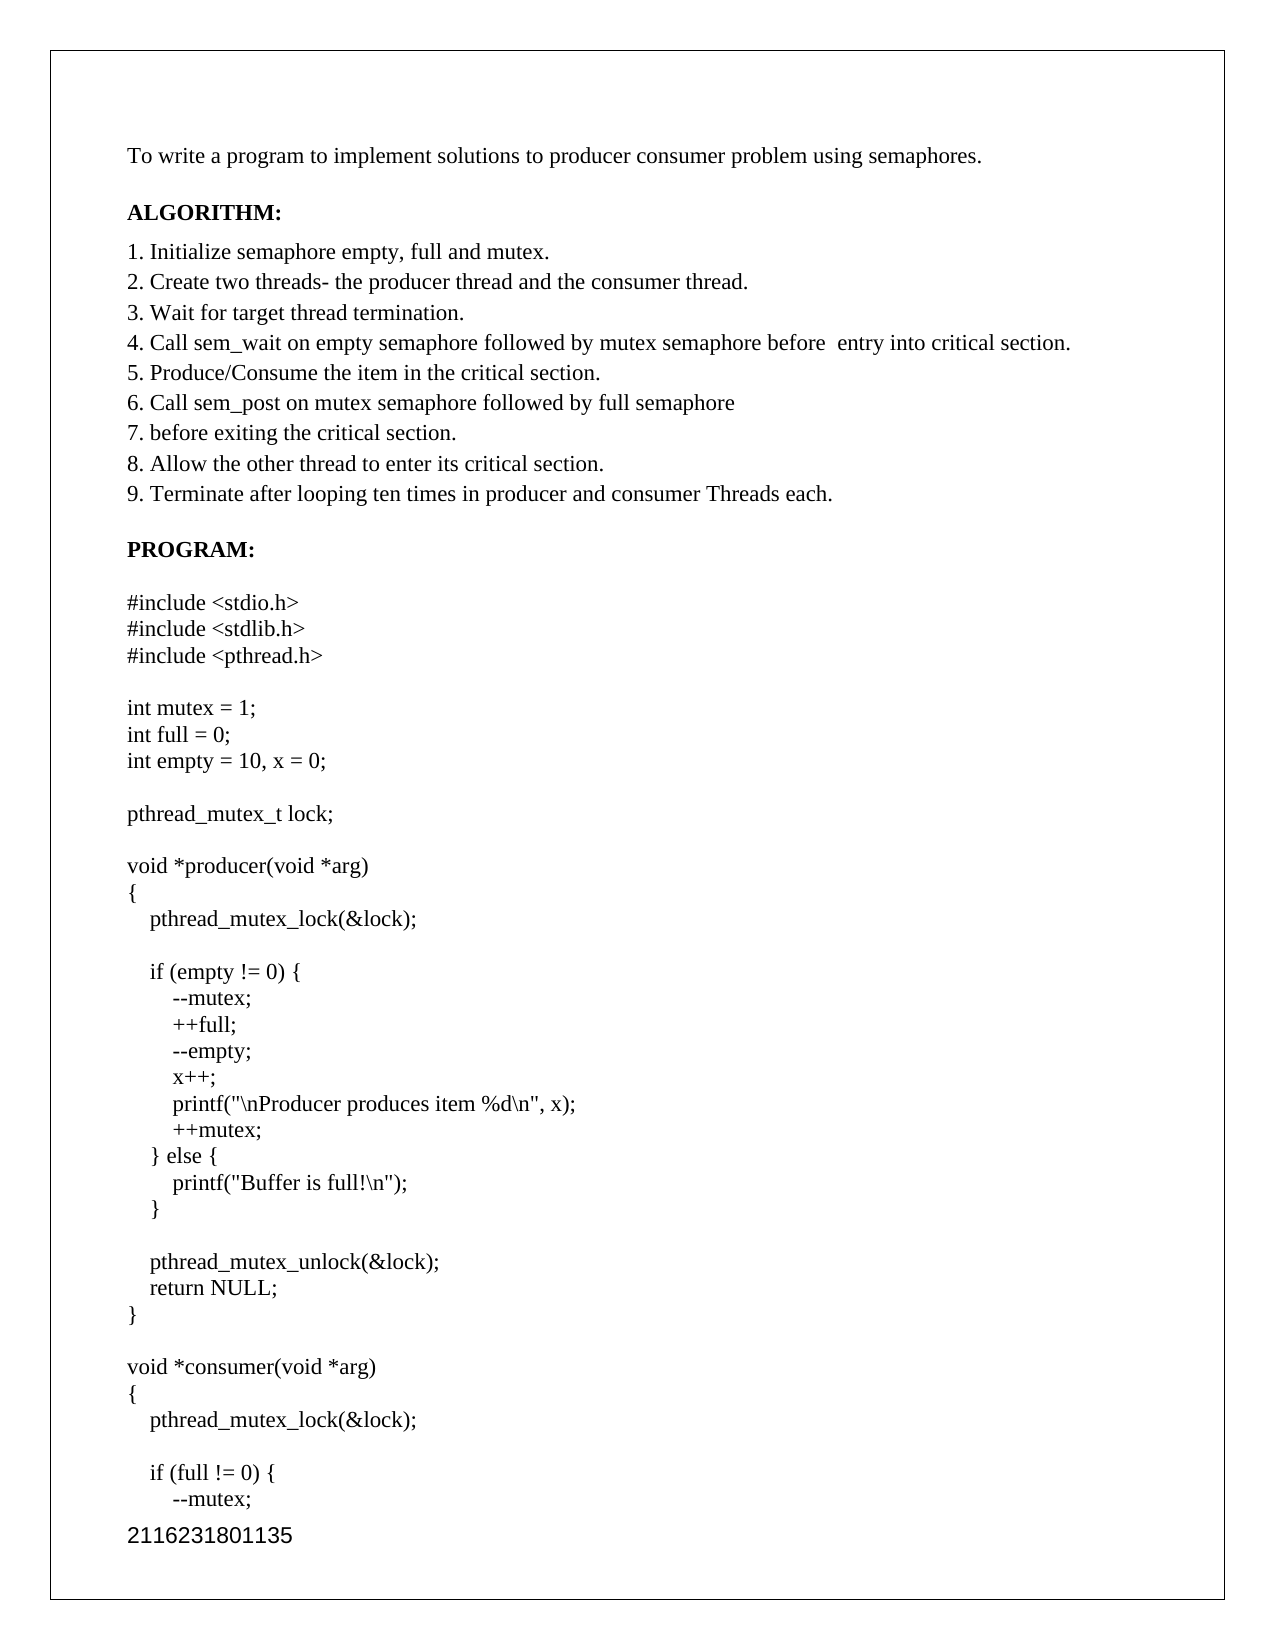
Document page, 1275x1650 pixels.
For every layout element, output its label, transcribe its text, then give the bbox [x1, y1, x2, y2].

text --empty; [127, 1037, 1154, 1063]
text void *consumer(void *arg) [127, 1353, 1154, 1380]
text int full = 0; [127, 721, 1154, 747]
text PROGRAM: [127, 536, 1154, 563]
text } [127, 1301, 1154, 1327]
text ++mutex; [127, 1116, 1154, 1142]
text pthread_mutex_lock(&lock); [127, 1406, 1154, 1432]
text 4. Call sem_wait on empty semaphore followed by mutex semaphore before entry into critical section. [127, 329, 1154, 355]
text } [127, 1195, 1154, 1222]
text --mutex; [127, 984, 1154, 1011]
text 7. before exiting the critical section. [127, 419, 1154, 446]
text --mutex; [127, 1485, 1154, 1511]
text 2. Create two threads- the producer thread and the consumer thread. [127, 268, 1154, 295]
text void *producer(void *arg) [127, 853, 1154, 879]
text To write a program to implement solutions to producer consumer problem using semaphores. [127, 142, 1154, 168]
text pthread_mutex_t lock; [127, 800, 1154, 826]
text 5. Produce/Consume the item in the critical section. [127, 359, 1154, 385]
text { [127, 1380, 1154, 1406]
text pthread_mutex_unlock(&lock); [127, 1248, 1154, 1274]
text #include <pthread.h> [127, 642, 1154, 668]
text ALGORITHM: [127, 199, 1154, 225]
text 9. Terminate after looping ten times in producer and consumer Threads each. [127, 480, 1154, 506]
text if (full != 0) { [127, 1459, 1154, 1485]
text #include <stdlib.h> [127, 615, 1154, 642]
text int mutex = 1; [127, 694, 1154, 721]
text } else { [127, 1142, 1154, 1169]
text 6. Call sem_post on mutex semaphore followed by full semaphore [127, 389, 1154, 416]
text printf("Buffer is full!\n"); [127, 1169, 1154, 1195]
text if (empty != 0) { [127, 958, 1154, 984]
text int empty = 10, x = 0; [127, 747, 1154, 773]
text x++; [127, 1063, 1154, 1090]
text 1. Initialize semaphore empty, full and mutex. [127, 238, 1154, 264]
text { [127, 879, 1154, 905]
text pthread_mutex_lock(&lock); [127, 905, 1154, 932]
text 3. Wait for target thread termination. [127, 298, 1154, 325]
text ++full; [127, 1011, 1154, 1037]
text return NULL; [127, 1274, 1154, 1301]
text #include <stdio.h> [127, 589, 1154, 615]
text 8. Allow the other thread to enter its critical section. [127, 449, 1154, 476]
text printf("\nProducer produces item %d\n", x); [127, 1090, 1154, 1116]
